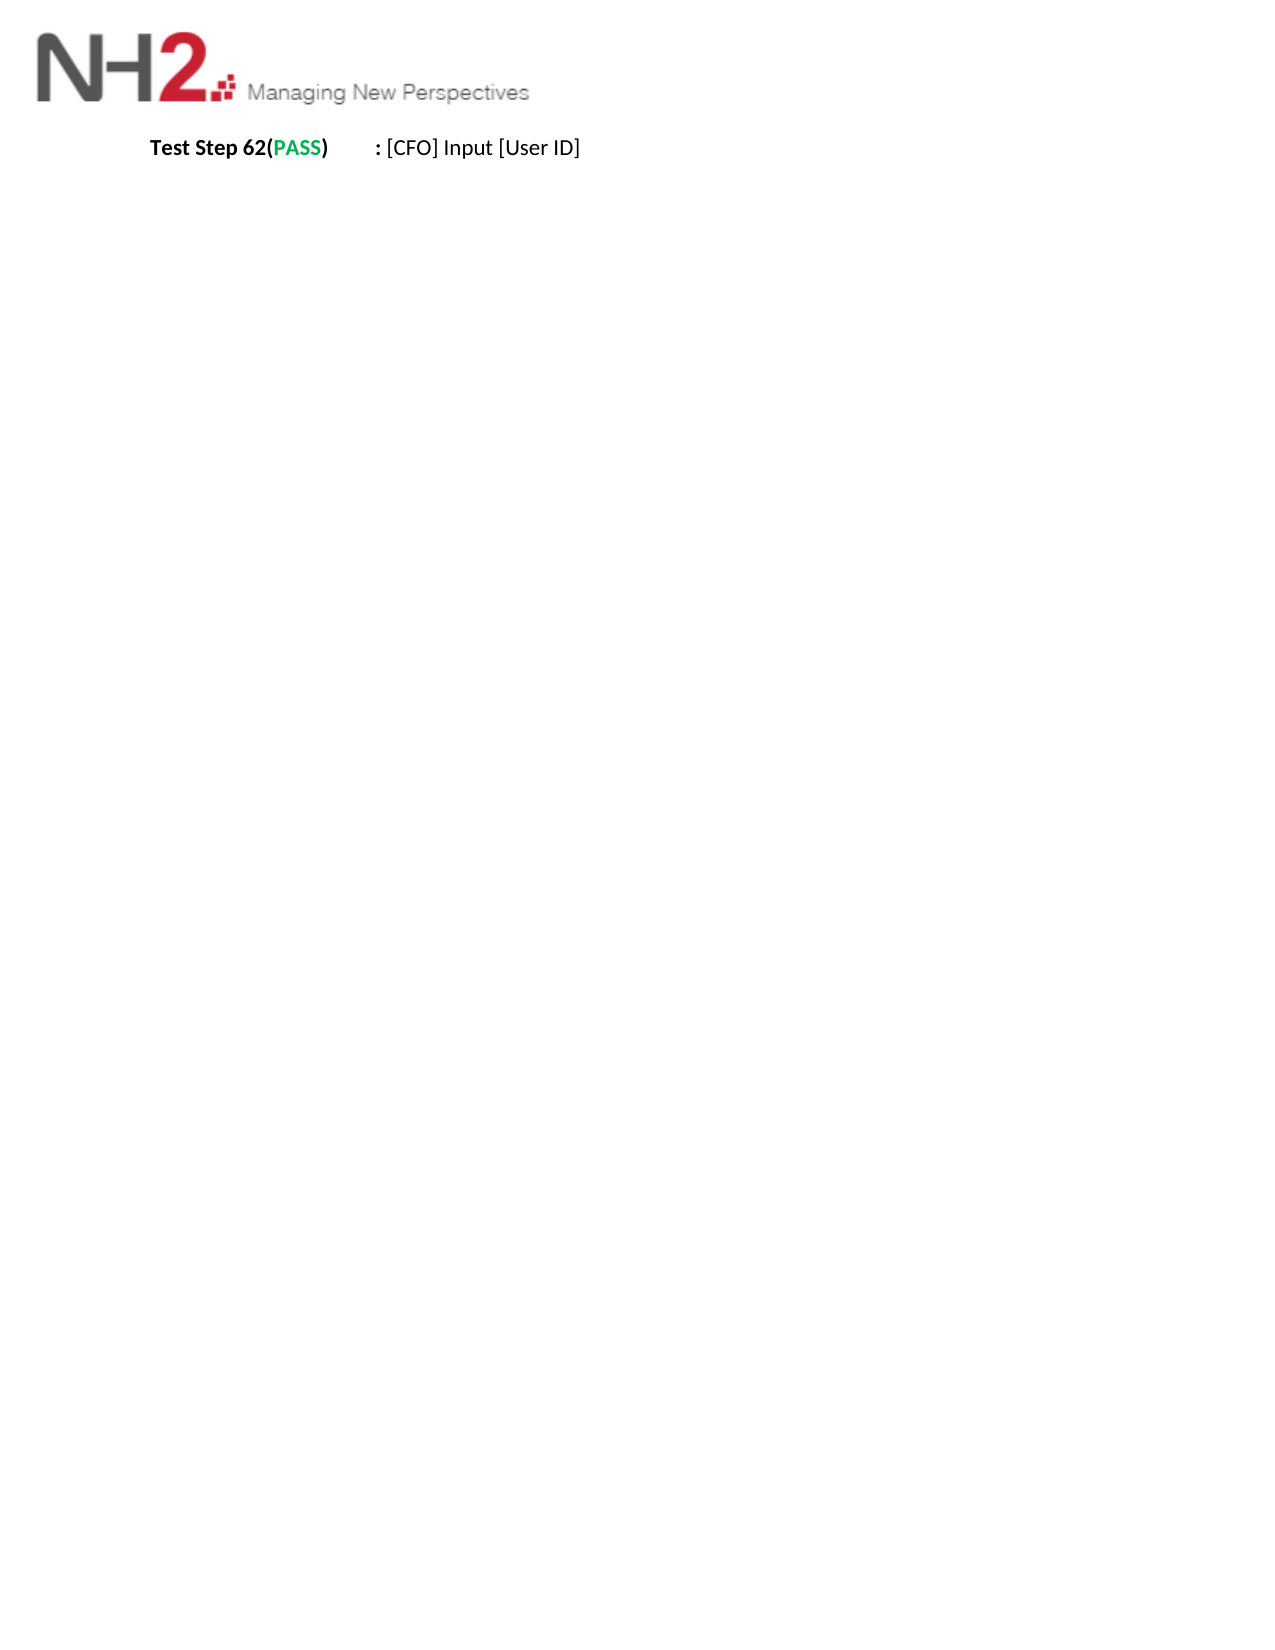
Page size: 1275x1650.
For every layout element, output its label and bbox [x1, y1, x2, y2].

picture [26, 23, 540, 111]
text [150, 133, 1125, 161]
